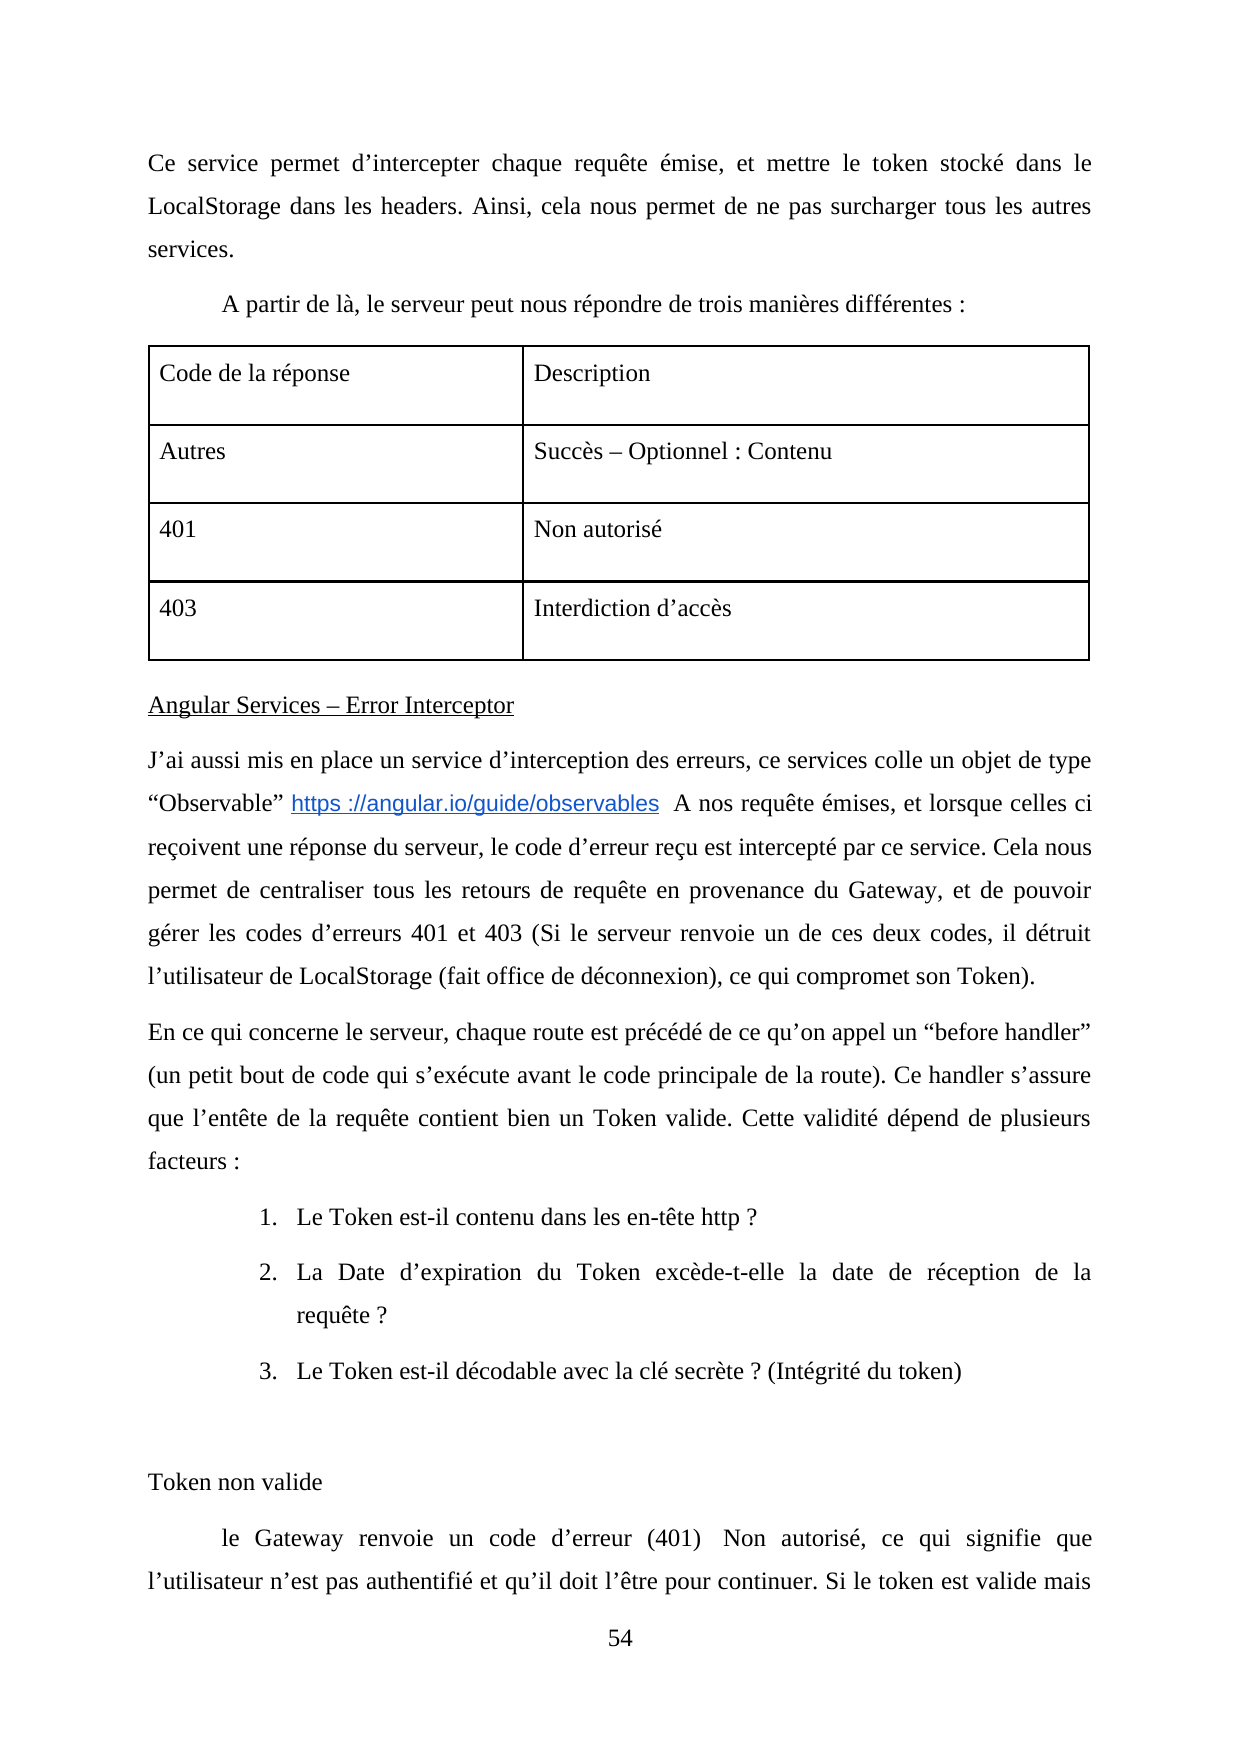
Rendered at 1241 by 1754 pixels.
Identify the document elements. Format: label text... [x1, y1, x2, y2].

table_cell Non autorisé [524, 504, 1088, 580]
text Angular Services – Error Interceptor [148, 690, 1093, 718]
table_cell 401 [150, 504, 522, 580]
text Token non valide [148, 1467, 1093, 1496]
text Ce service permet d’intercepter chaque requête émise, et mettre le token stocké dans le LocalStorage dans les headers. Ainsi, cela nous permet de ne pas surcharger tous les autres services. [148, 148, 1093, 263]
table_cell Autres [150, 426, 522, 502]
table_header Code de la réponse [150, 347, 522, 423]
table_cell Succès – Optionnel : Contenu [524, 426, 1088, 502]
list Le Token est-il décodable avec la clé secrète ? (Intégrité du token) [259, 1356, 1093, 1385]
text J’ai aussi mis en place un service d’interception des erreurs, ce services colle un objet de type “Observable” https ://angular.io/guide/observables A nos requête émises, et lorsque celles ci reçoivent une réponse du serveur, le code d’erreur reçu est intercepté par ce service. Cela nous permet de centraliser tous les retours de requête en provenance du Gateway, et de pouvoir gérer les codes d’erreurs 401 et 403 (Si le serveur renvoie un de ces deux codes, il détruit l’utilisateur de LocalStorage (fait office de déconnexion), ce qui compromet son Token). [148, 745, 1093, 990]
list La Date d’expiration du Token excède-t-elle la date de réception de la requête ? [259, 1257, 1093, 1329]
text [148, 1523, 1093, 1595]
text En ce qui concerne le serveur, chaque route est précédé de ce qu’on appel un “before handler” (un petit bout de code qui s’exécute avant le code principale de la route). Ce handler s’assure que l’entête de la requête contient bien un Token valide. Cette validité dépend de plusieurs facteurs : [148, 1017, 1093, 1175]
list Le Token est-il contenu dans les en-tête http ? [259, 1202, 1093, 1230]
text A partir de là, le serveur peut nous répondre de trois manières différentes : [148, 289, 1093, 318]
table_cell Interdiction d’accès [524, 583, 1088, 659]
table_cell 403 [150, 583, 522, 659]
table_header Description [524, 347, 1088, 423]
